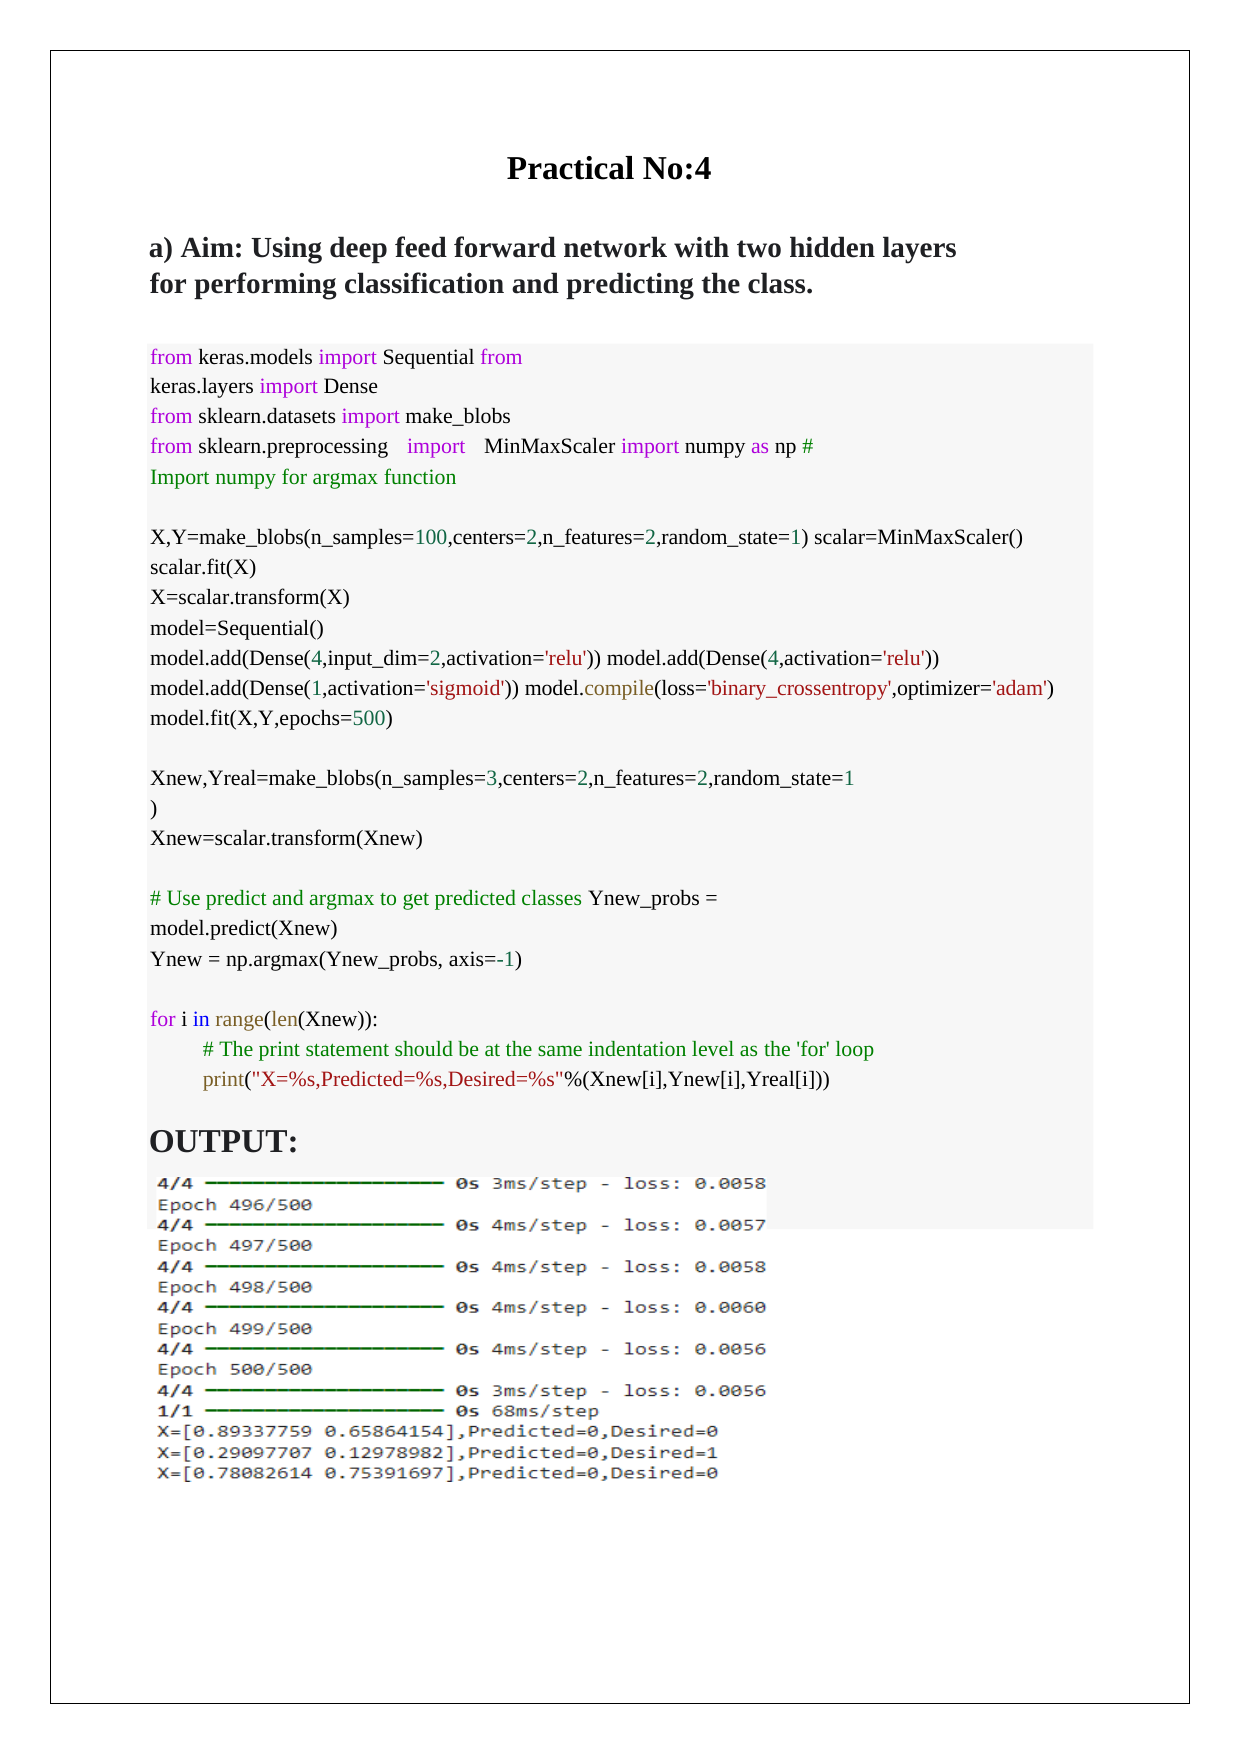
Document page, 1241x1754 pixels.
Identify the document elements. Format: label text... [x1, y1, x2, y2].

text # The print statement should be at the same indentation level as the 'for' loop [150, 1036, 1044, 1061]
subtitle Aim: Using deep feed forward network with two hidden layers for performing classification and predicting the class. [148, 231, 1002, 300]
text ) [150, 795, 1182, 820]
text for i in range(len(Xnew)): [150, 1006, 1182, 1031]
text model.add(Dense(4,input_dim=2,activation='relu')) model.add(Dense(4,activation='relu')) model.add(Dense(1,activation='sigmoid')) model.compile(loss='binary_crossentropy',optimizer='adam') model.fit(X,Y,epochs=500) [150, 645, 1084, 730]
text Xnew=scalar.transform(Xnew) [150, 825, 1182, 850]
subtitle OUTPUT: [148, 1121, 1182, 1160]
text from keras.models import Sequential from keras.layers import Dense [150, 344, 611, 398]
text Xnew,Yreal=make_blobs(n_samples=3,centers=2,n_features=2,random_state=1 [150, 764, 1182, 790]
subtitle Practical No:4 [148, 148, 1070, 187]
text from sklearn.preprocessing import MinMaxScaler import numpy as np # Import numpy for argmax function [150, 433, 857, 489]
text from sklearn.datasets import make_blobs [150, 403, 1182, 428]
text scalar.fit(X) X=scalar.transform(X) model=Sequential() [150, 554, 427, 640]
text X,Y=make_blobs(n_samples=100,centers=2,n_features=2,random_state=1) scalar=MinMaxScaler() [150, 524, 1182, 549]
text Ynew = np.argmax(Ynew_probs, axis=-1) [150, 946, 1182, 971]
text print("X=%s,Predicted=%s,Desired=%s"%(Xnew[i],Ynew[i],Yreal[i])) [203, 1066, 1182, 1091]
text # Use predict and argmax to get predicted classes Ynew_probs = model.predict(Xnew) [150, 885, 795, 941]
picture [156, 1177, 767, 1482]
